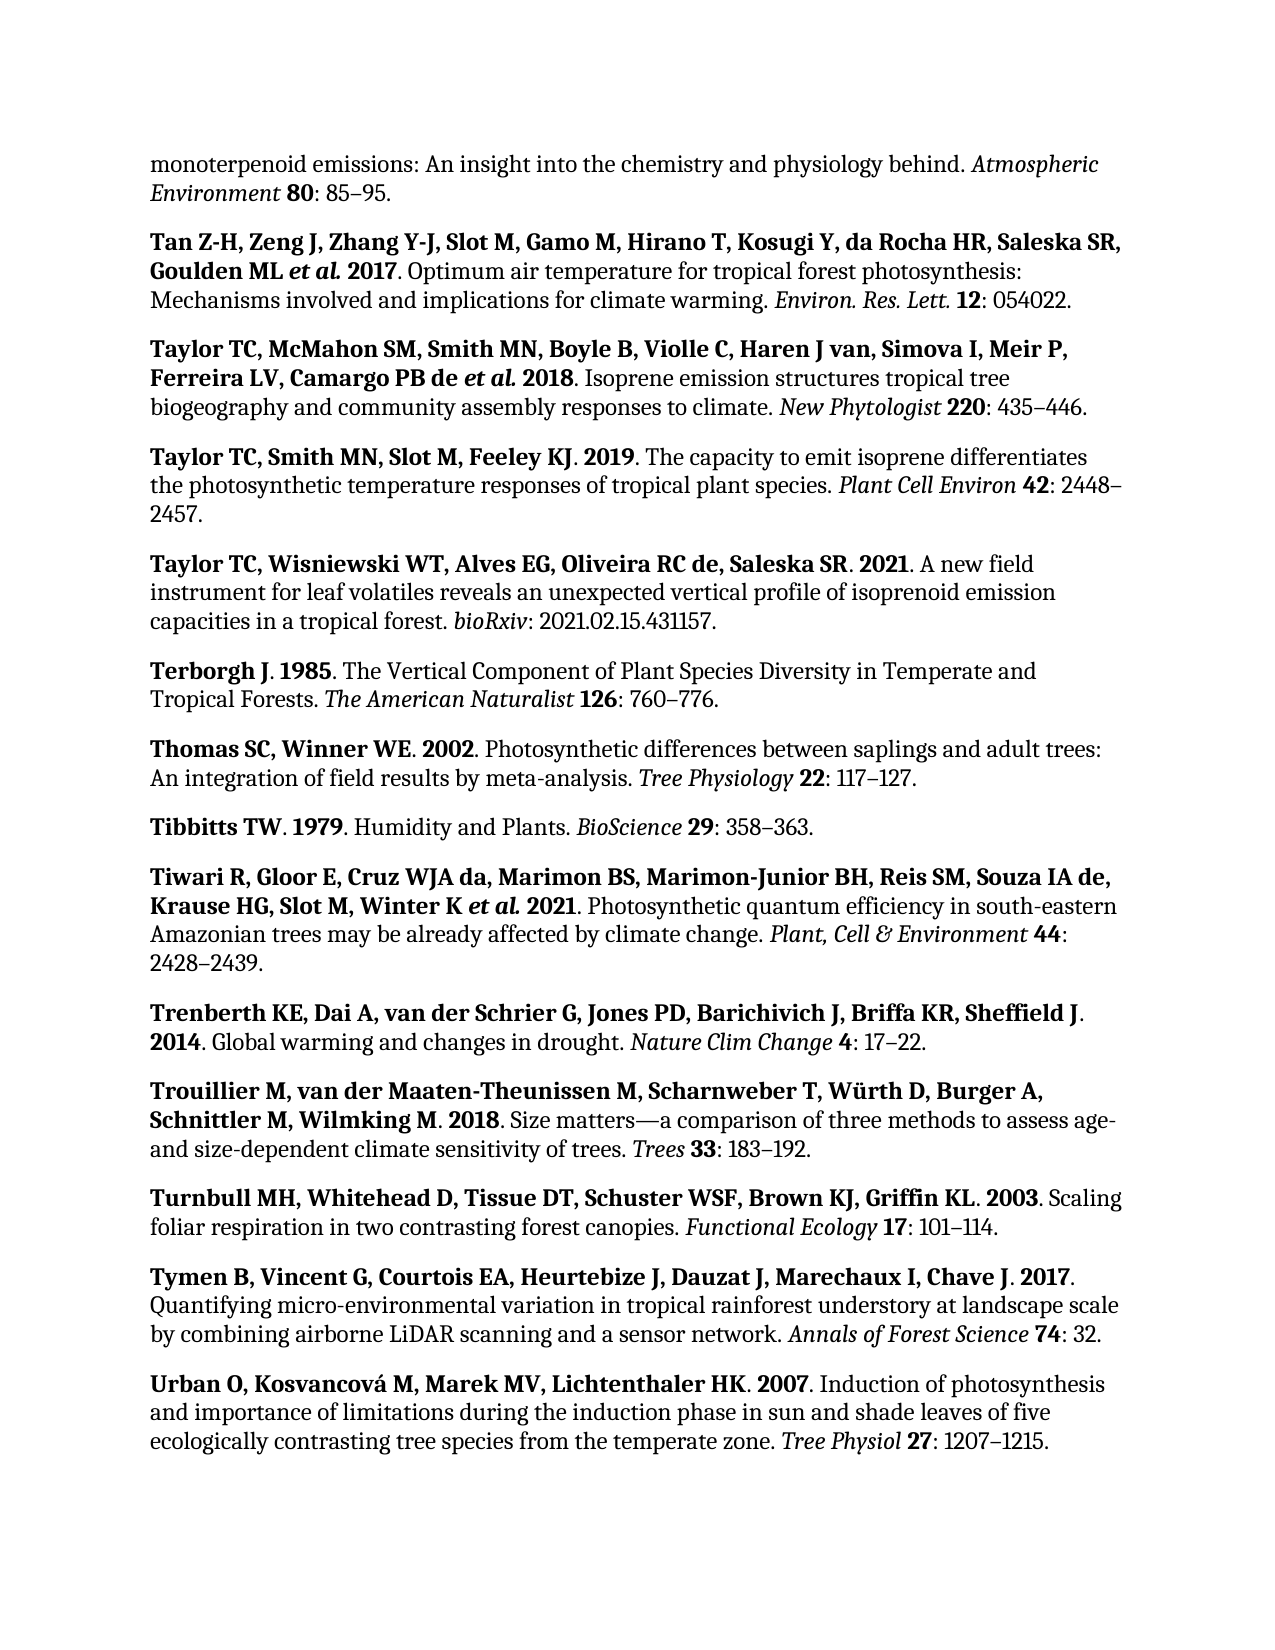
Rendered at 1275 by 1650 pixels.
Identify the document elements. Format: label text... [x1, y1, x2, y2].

text Tymen B, Vincent G, Courtois EA, Heurtebize J, Dauzat J, Marechaux I, Chave J. 2017. Quantifying micro-environmental variation in tropical rainforest understory at landscape scale by combining airborne LiDAR scanning and a sensor network. Annals of Forest Science 74: 32. [150, 1262, 1125, 1349]
text Turnbull MH, Whitehead D, Tissue DT, Schuster WSF, Brown KJ, Griffin KL. 2003. Scaling foliar respiration in two contrasting forest canopies. Functional Ecology 17: 101–114. [150, 1184, 1125, 1242]
text Urban O, Kosvancová M, Marek MV, Lichtenthaler HK. 2007. Induction of photosynthesis and importance of limitations during the induction phase in sun and shade leaves of five ecologically contrasting tree species from the temperate zone. Tree Physiol 27: 1207–1215. [150, 1369, 1125, 1456]
text Tibbitts TW. 1979. Humidity and Plants. BioScience 29: 358–363. [150, 813, 1125, 842]
text Taylor TC, Wisniewski WT, Alves EG, Oliveira RC de, Saleska SR. 2021. A new field instrument for leaf volatiles reveals an unexpected vertical profile of isoprenoid emission capacities in a tropical forest. bioRxiv: 2021.02.15.431157. [150, 549, 1125, 636]
text Taylor TC, McMahon SM, Smith MN, Boyle B, Violle C, Haren J van, Simova I, Meir P, Ferreira LV, Camargo PB de et al. 2018. Isoprene emission structures tropical tree biogeography and community assembly responses to climate. New Phytologist 220: 435–446. [150, 335, 1125, 422]
text Tan Z-H, Zeng J, Zhang Y-J, Slot M, Gamo M, Hirano T, Kosugi Y, da Rocha HR, Saleska SR, Goulden ML et al. 2017. Optimum air temperature for tropical forest photosynthesis: Mechanisms involved and implications for climate warming. Environ. Res. Lett. 12: 054022. [150, 228, 1125, 314]
text Thomas SC, Winner WE. 2002. Photosynthetic differences between saplings and adult trees: An integration of field results by meta-analysis. Tree Physiology 22: 117–127. [150, 735, 1125, 792]
text Taylor TC, Smith MN, Slot M, Feeley KJ. 2019. The capacity to emit isoprene differentiates the photosynthetic temperature responses of tropical plant species. Plant Cell Environ 42: 2448–2457. [150, 442, 1125, 529]
text Terborgh J. 1985. The Vertical Component of Plant Species Diversity in Temperate and Tropical Forests. The American Naturalist 126: 760–776. [150, 657, 1125, 714]
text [150, 150, 1125, 207]
text Trenberth KE, Dai A, van der Schrier G, Jones PD, Barichivich J, Briffa KR, Sheffield J. 2014. Global warming and changes in drought. Nature Clim Change 4: 17–22. [150, 999, 1125, 1056]
text Trouillier M, van der Maaten-Theunissen M, Scharnweber T, Würth D, Burger A, Schnittler M, Wilmking M. 2018. Size matters—a comparison of three methods to assess age- and size-dependent climate sensitivity of trees. Trees 33: 183–192. [150, 1077, 1125, 1163]
text Tiwari R, Gloor E, Cruz WJA da, Marimon BS, Marimon-Junior BH, Reis SM, Souza IA de, Krause HG, Slot M, Winter K et al. 2021. Photosynthetic quantum efficiency in south-eastern Amazonian trees may be already affected by climate change. Plant, Cell & Environment 44: 2428–2439. [150, 863, 1125, 978]
